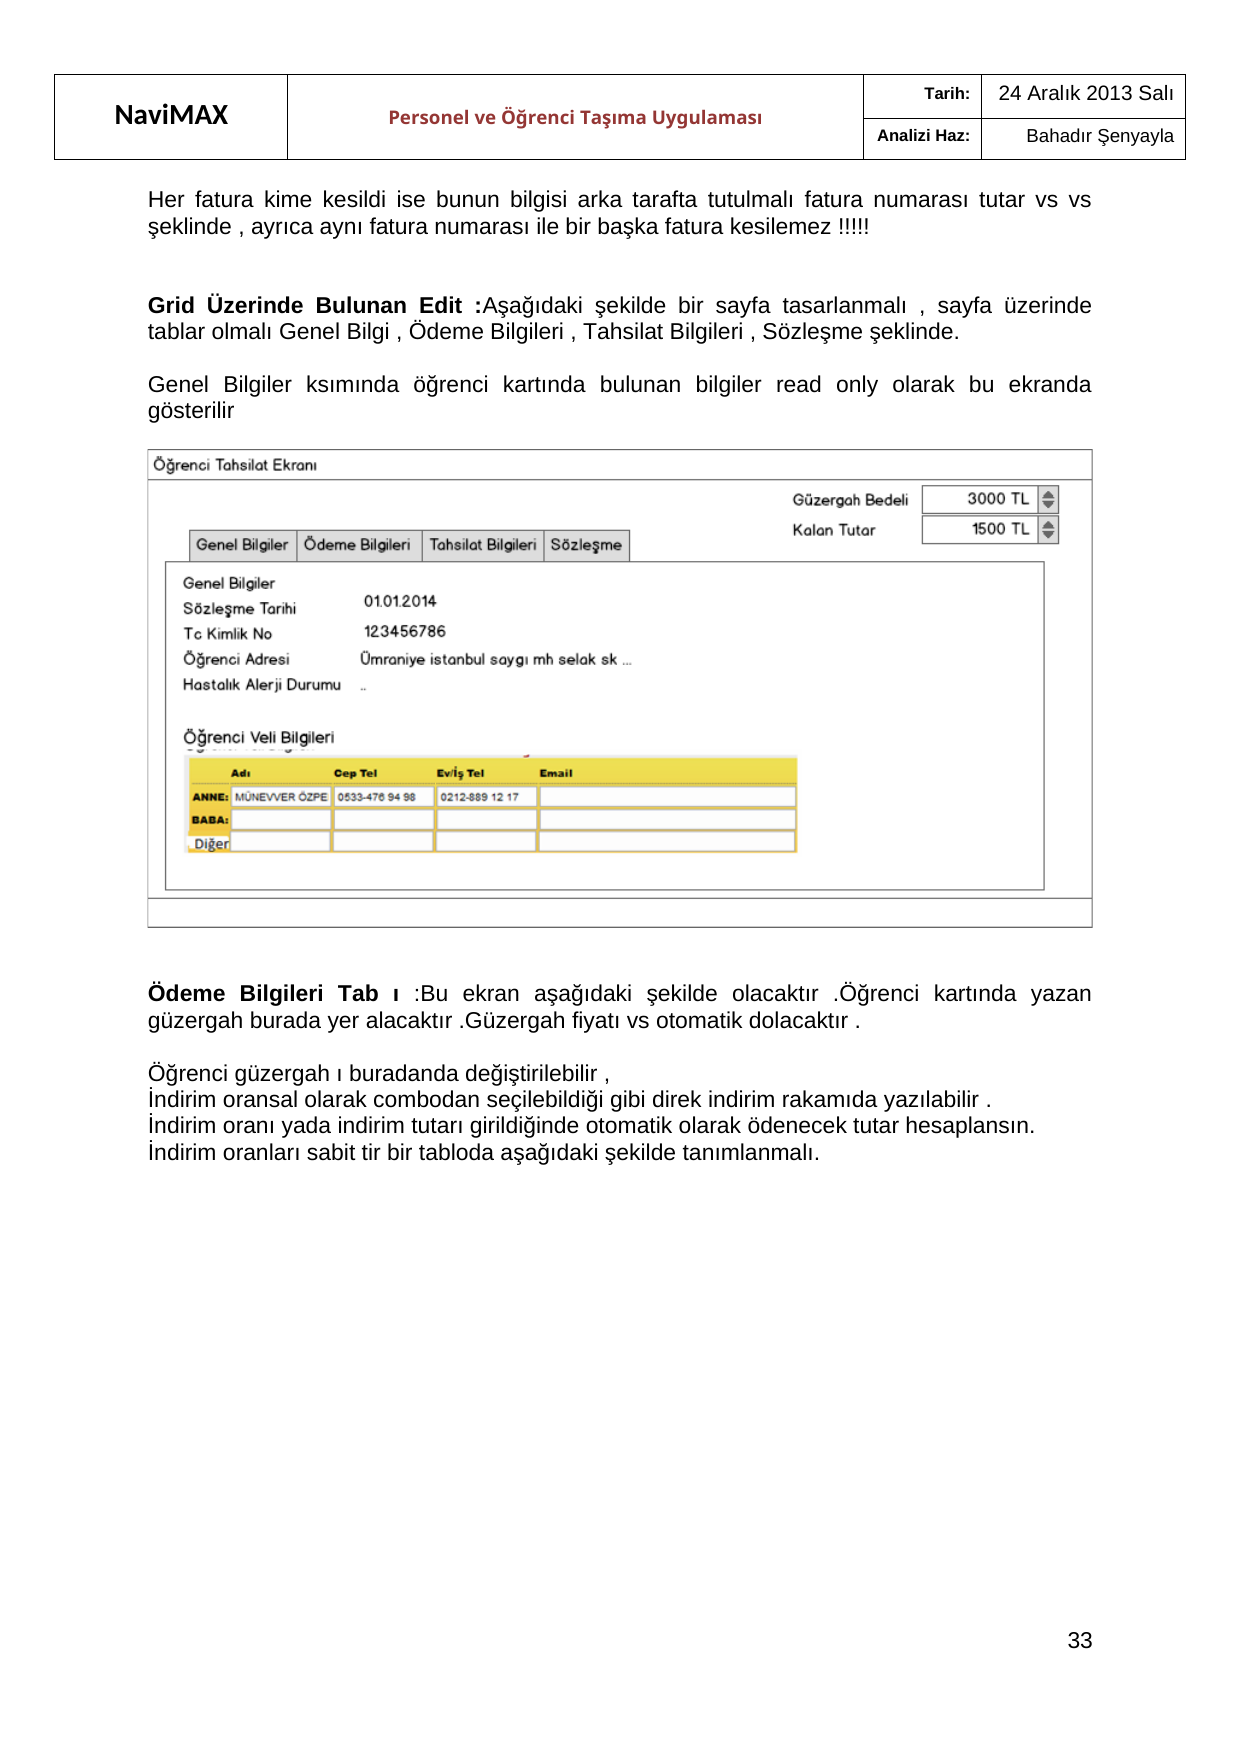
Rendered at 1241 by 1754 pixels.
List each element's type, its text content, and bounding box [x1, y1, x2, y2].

text İndirim oranı yada indirim tutarı girildiğinde otomatik olarak ödenecek tutar hesaplansın. [148, 1112, 1093, 1138]
text Genel Bilgiler ksımında öğrenci kartında bulunan bilgiler read only olarak bu ekranda gösterilir [148, 371, 1093, 423]
text Grid Üzerinde Bulunan Edit :Aşağıdaki şekilde bir sayfa tasarlanmalı , sayfa üzerinde tablar olmalı Genel Bilgi , Ödeme Bilgileri , Tahsilat Bilgileri , Sözleşme şeklinde. [148, 292, 1093, 344]
text İndirim oransal olarak combodan seçilebildiği gibi direk indirim rakamıda yazılabilir . [148, 1086, 1093, 1112]
picture [147, 449, 1093, 928]
text Her fatura kime kesildi ise bunun bilgisi arka tarafta tutulmalı fatura numarası tutar vs vs şeklinde , ayrıca aynı fatura numarası ile bir başka fatura kesilemez !!!!! [148, 186, 1093, 239]
text İndirim oranları sabit tir bir tabloda aşağıdaki şekilde tanımlanmalı. [148, 1138, 1093, 1165]
text Öğrenci güzergah ı buradanda değiştirilebilir , [148, 1059, 1093, 1086]
text Ödeme Bilgileri Tab ı :Bu ekran aşağıdaki şekilde olacaktır .Öğrenci kartında yazan güzergah burada yer alacaktır .Güzergah fiyatı vs otomatik dolacaktır . [148, 980, 1093, 1033]
